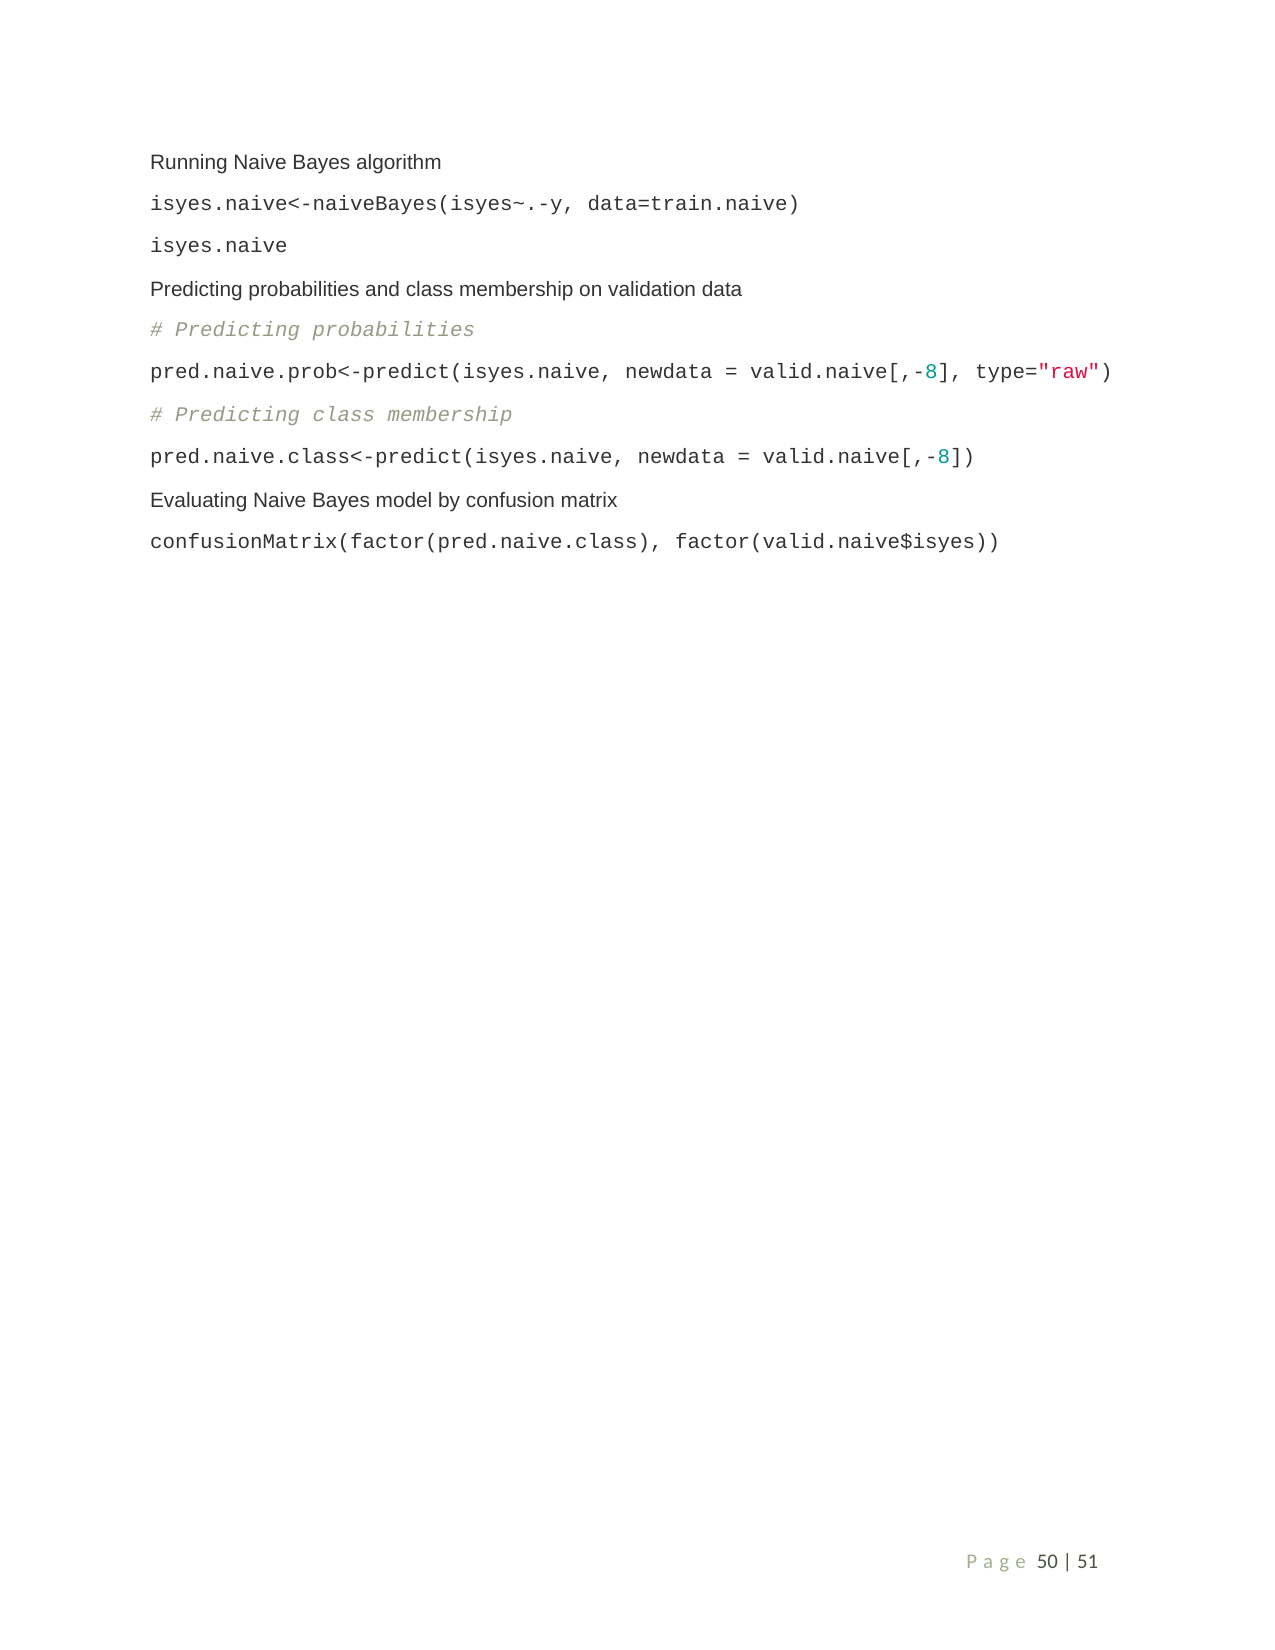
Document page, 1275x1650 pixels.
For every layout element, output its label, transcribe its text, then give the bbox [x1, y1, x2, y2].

text isyes.naive<-naiveBayes(isyes~.-y, data=train.naive) [150, 192, 1125, 216]
text Running Naive Bayes algorithm [150, 150, 1125, 174]
text pred.naive.class<-predict(isyes.naive, newdata = valid.naive[,-8]) [150, 446, 1125, 469]
text # Predicting probabilities [150, 319, 1125, 343]
text isyes.naive [150, 235, 1125, 258]
text # Predicting class membership [150, 404, 1125, 427]
text confusionMatrix(factor(pred.naive.class), factor(valid.naive$isyes)) [150, 531, 1125, 554]
text Predicting probabilities and class membership on validation data [150, 277, 1125, 301]
text Evaluating Naive Bayes model by confusion matrix [150, 488, 1125, 512]
text pred.naive.prob<-predict(isyes.naive, newdata = valid.naive[,-8], type="raw") [150, 362, 1125, 385]
